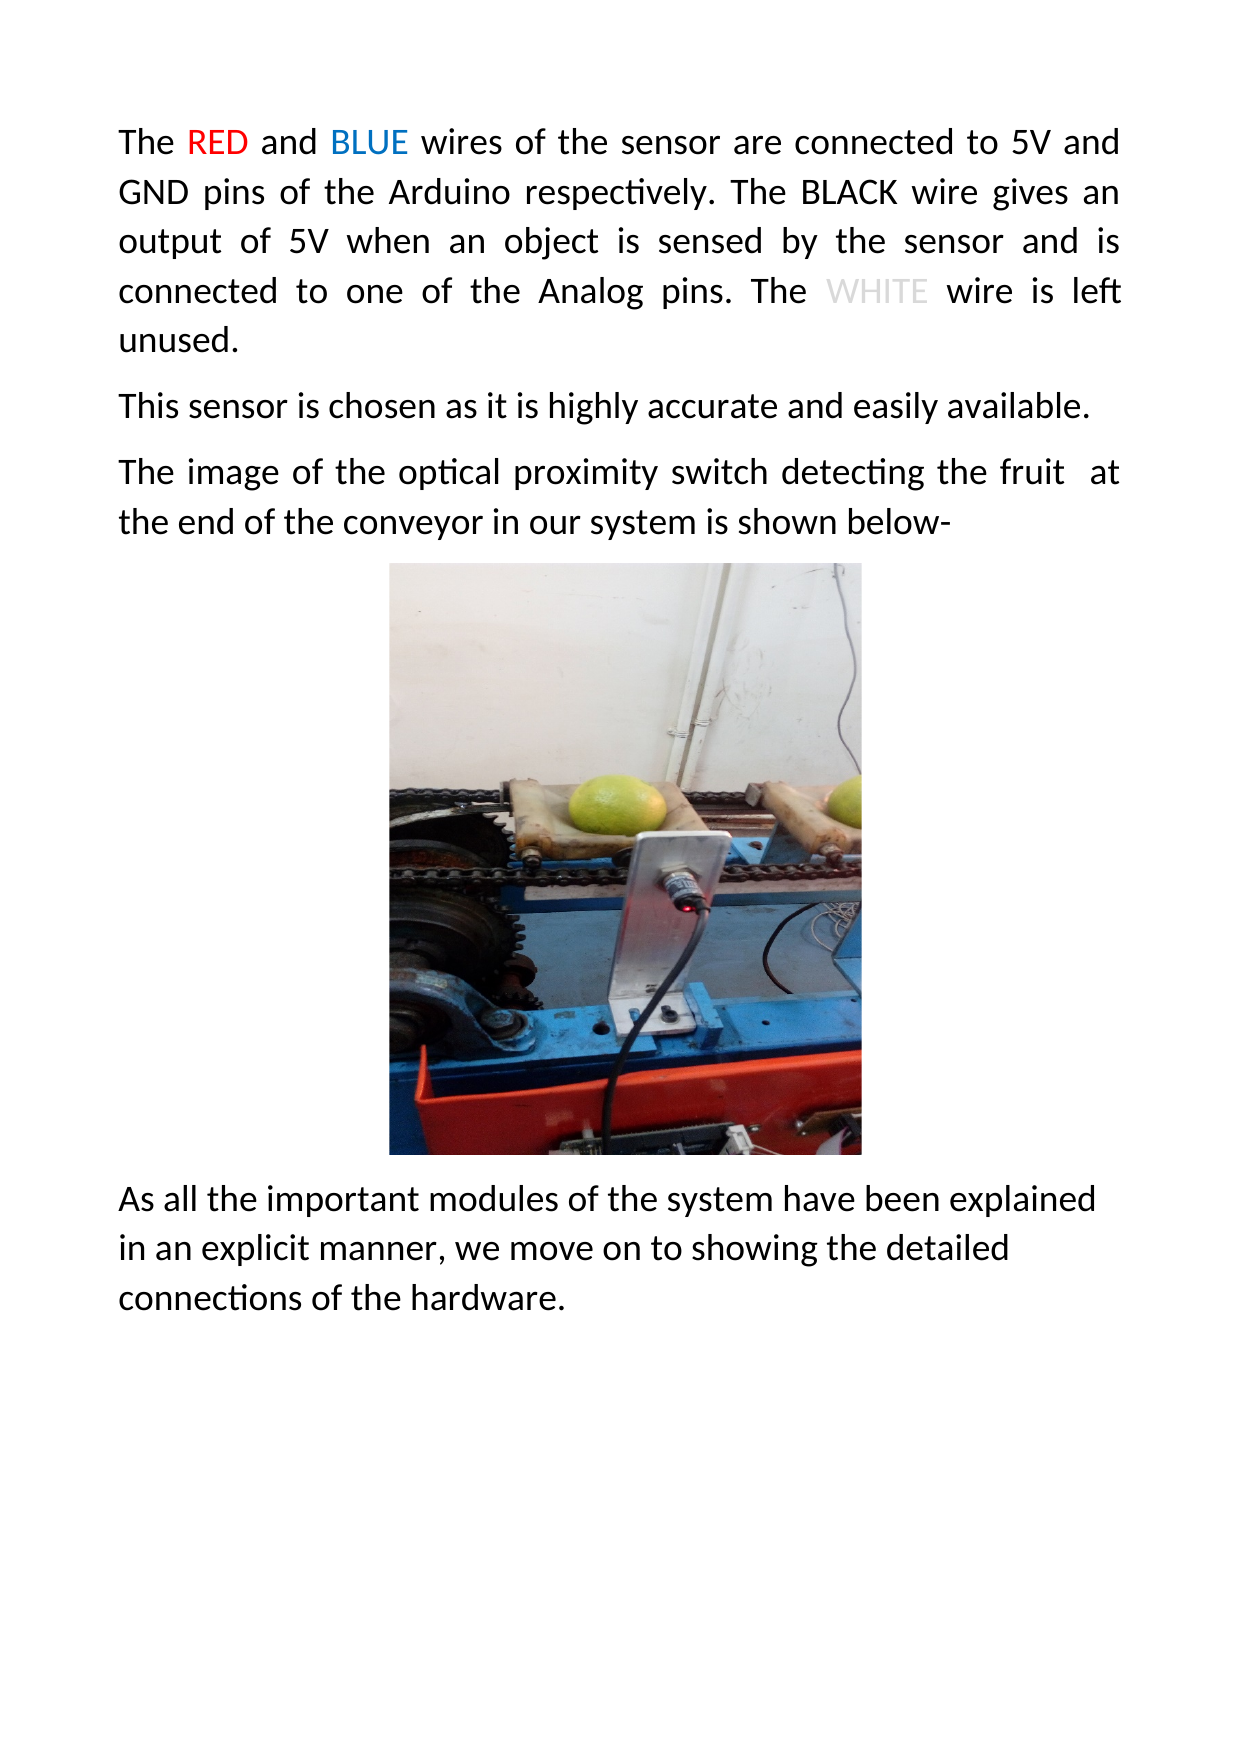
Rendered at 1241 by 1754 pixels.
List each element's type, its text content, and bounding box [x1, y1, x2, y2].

picture [389, 563, 862, 1155]
text As all the important modules of the system have been explained in an explicit manner, we move on to showing the detailed connections of the hardware. [118, 1175, 1122, 1319]
text The RED and BLUE wires of the sensor are connected to 5V and GND pins of the Arduino respectively. The BLACK wire gives an output of 5V when an object is sensed by the sensor and is connected to one of the Analog pins. The WHITE wire is left unused. [118, 118, 1122, 362]
text This sensor is chosen as it is highly accurate and easily available. [118, 382, 1122, 428]
text The image of the optical proximity switch detecting the fruit at the end of the conveyor in our system is shown below- [118, 448, 1122, 544]
